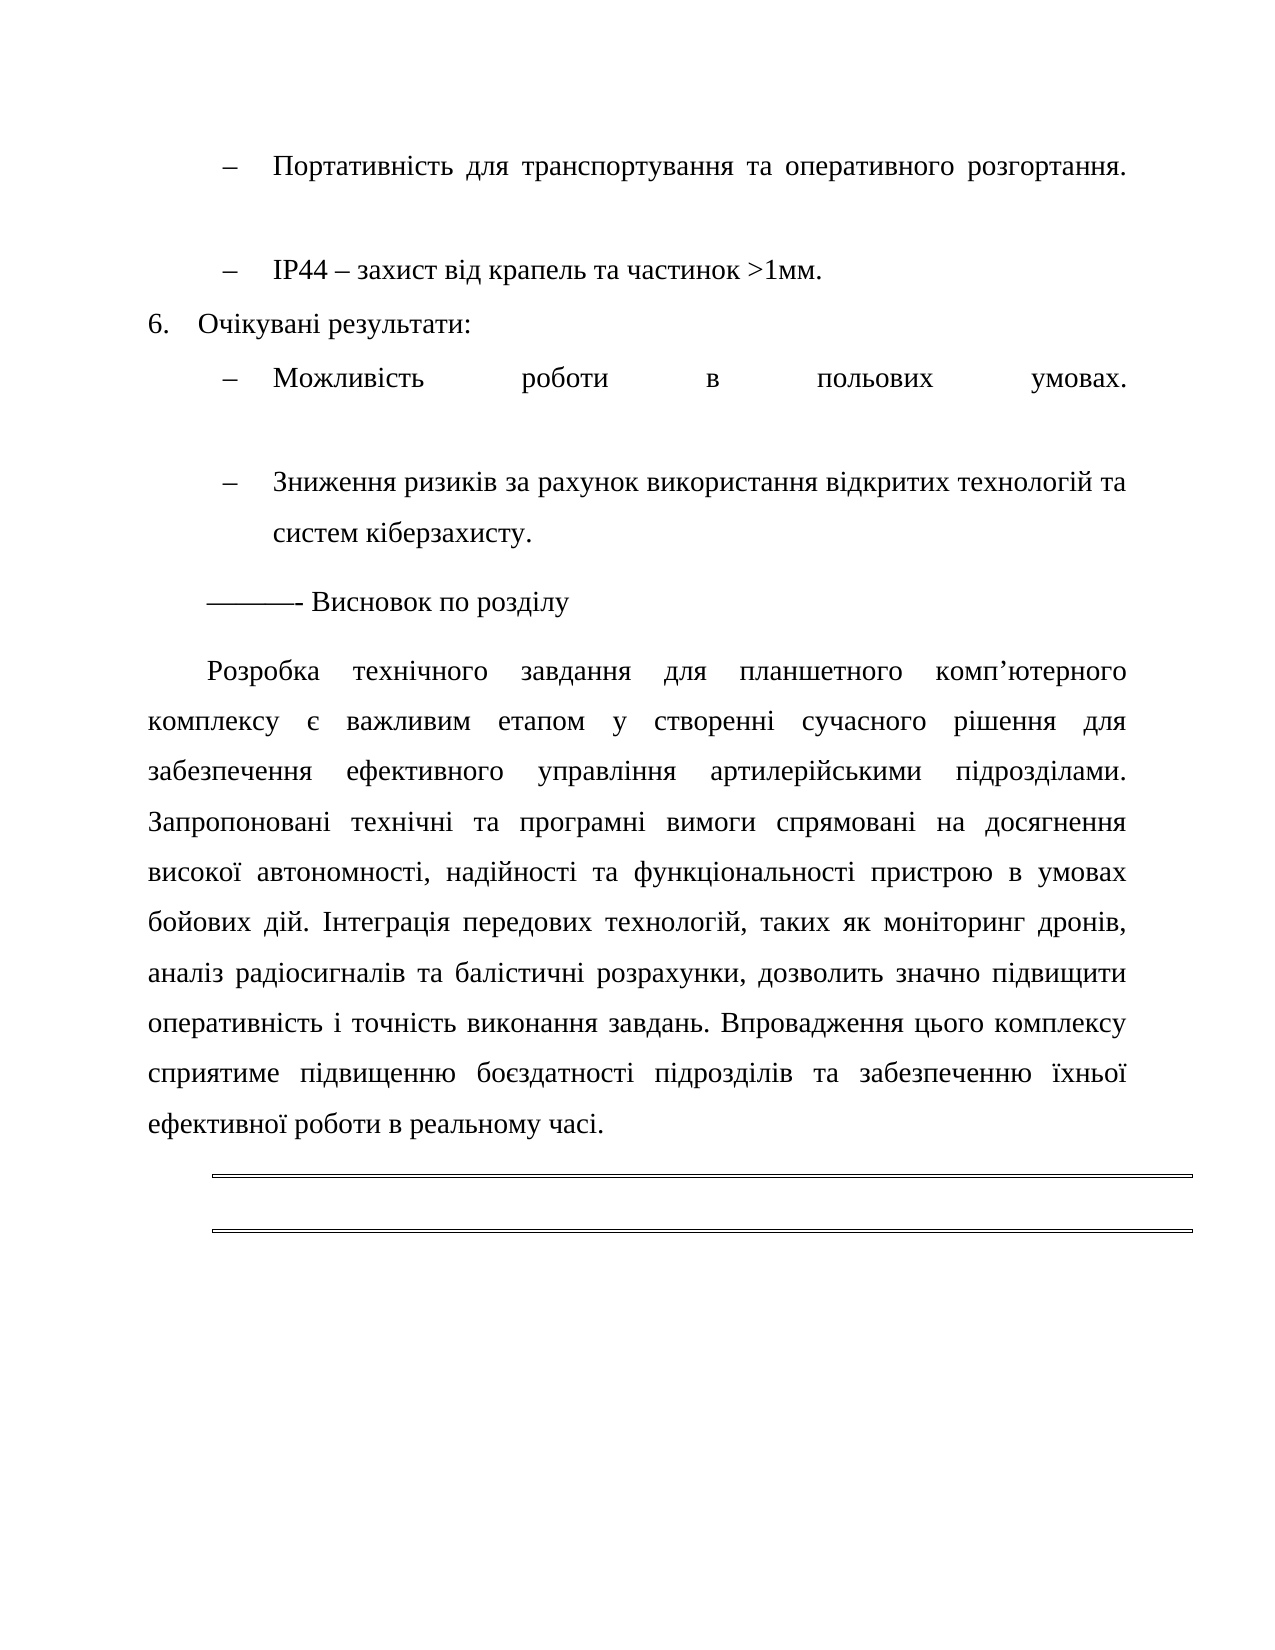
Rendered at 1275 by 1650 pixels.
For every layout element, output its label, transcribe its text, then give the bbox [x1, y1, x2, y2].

list Можливість роботи в польових умовах. [223, 360, 1127, 444]
list Зниження ризиків за рахунок використання відкритих технологій та систем кіберзахисту. [223, 464, 1127, 548]
list IP44 – захист від крапель та частинок >1мм. [223, 252, 1127, 286]
text Розробка технічного завдання для планшетного комп’ютерного комплексу є важливим етапом у створенні сучасного рішення для забезпечення ефективного управління артилерійськими підрозділами. Запропоновані технічні та програмні вимоги спрямовані на досягнення високої автономності, надійності та функціональності пристрою в умовах бойових дій. Інтеграція передових технологій, таких як моніторинг дронів, аналіз радіосигналів та балістичні розрахунки, дозволить значно підвищити оперативність і точність виконання завдань. Впровадження цього комплексу сприятиме підвищенню боєздатності підрозділів та забезпеченню їхньої ефективної роботи в реальному часі. [148, 653, 1127, 1139]
list Портативність для транспортування та оперативного розгортання. [223, 148, 1127, 231]
text ———- Висновок по розділу [148, 584, 1127, 617]
list Очікувані результати: [148, 306, 1127, 339]
